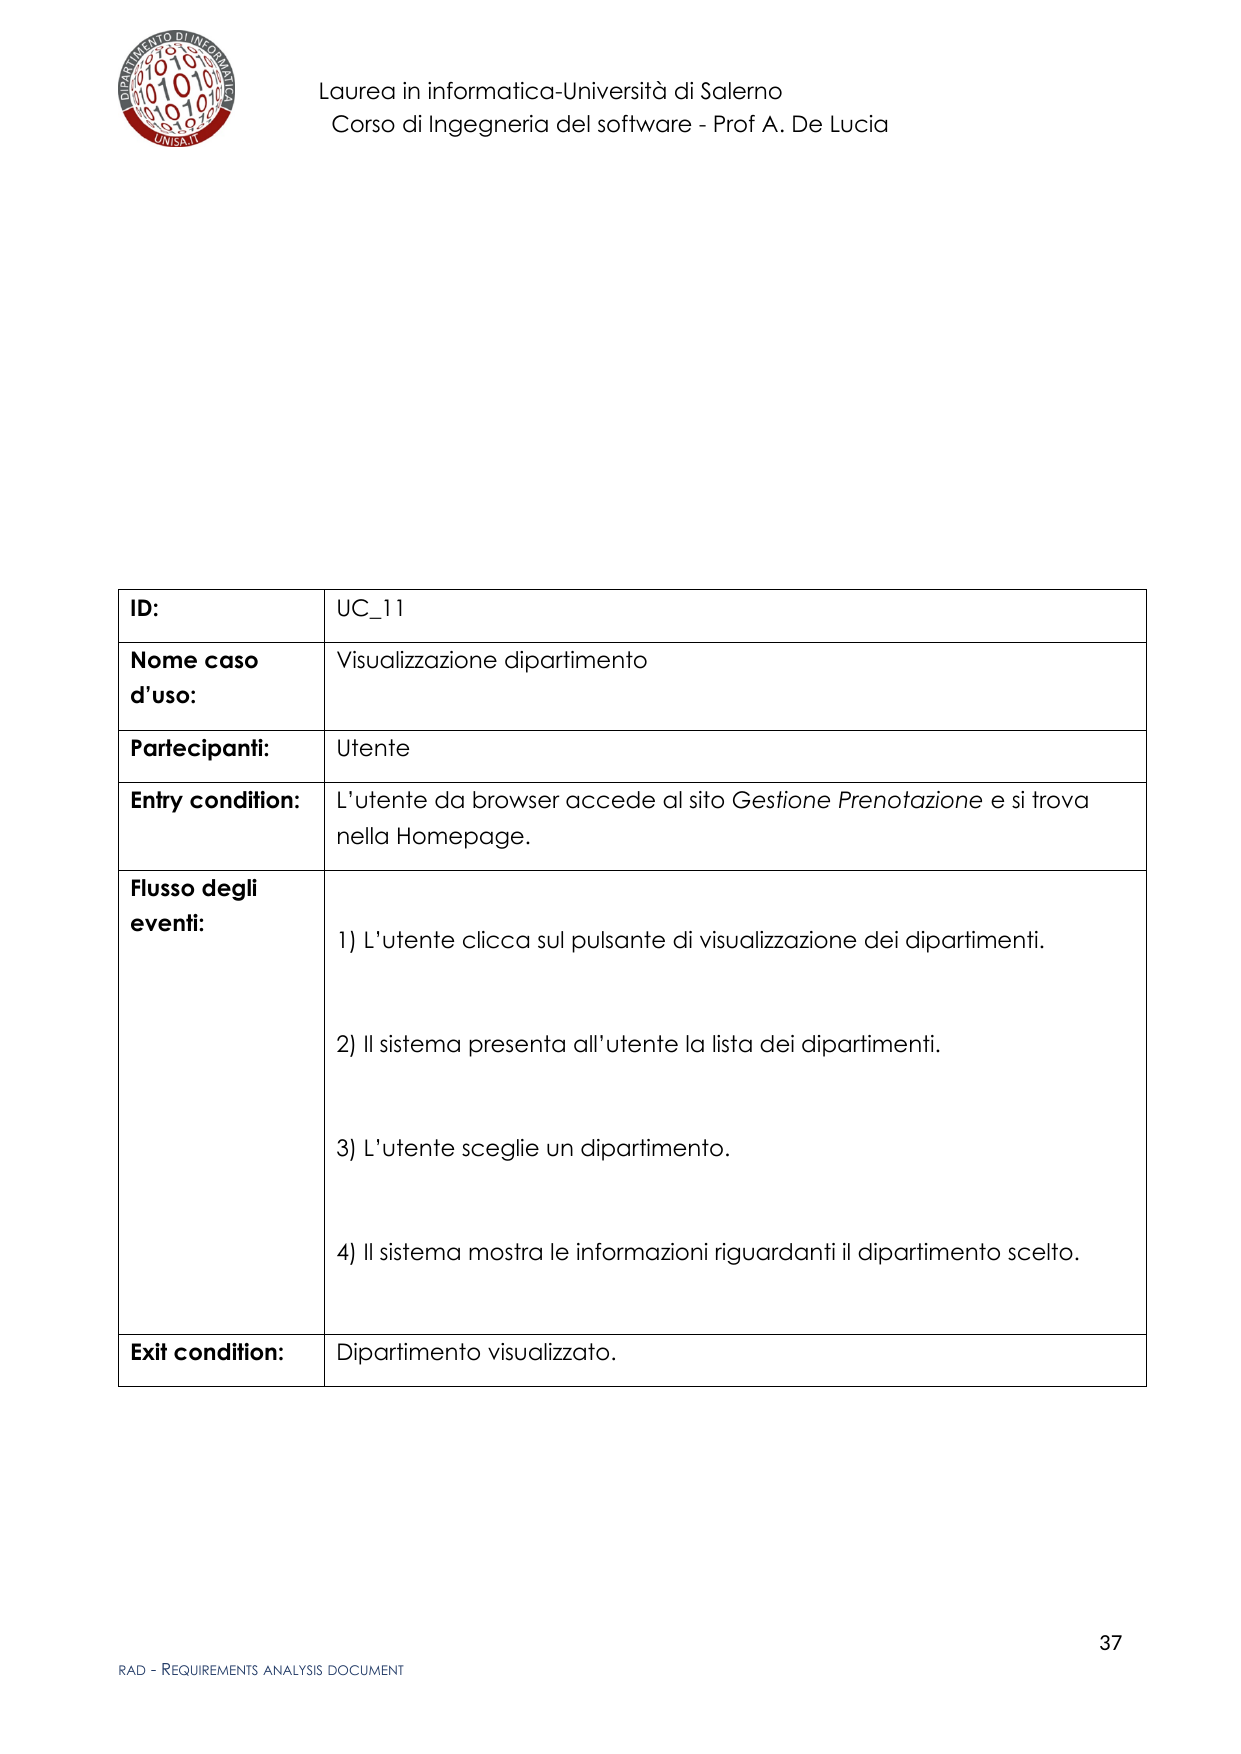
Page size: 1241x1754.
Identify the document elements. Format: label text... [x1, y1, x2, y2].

table_cell Dipartimento visualizzato. [325, 1335, 1146, 1386]
table_cell 1) L’utente clicca sul pulsante di visualizzazione dei dipartimenti. 2) Il sistema presenta all’utente la lista dei dipartimenti. 3) L’utente sceglie un dipartimento. 4) Il sistema mostra le informazioni riguardanti il dipartimento scelto. [325, 871, 1146, 1333]
picture [118, 30, 235, 147]
table_cell L’utente da browser accede al sito Gestione Prenotazione e si trova nella Homepage. [325, 783, 1146, 870]
table_cell Nome caso d’uso: [119, 643, 324, 729]
table_cell Utente [325, 731, 1146, 782]
table_cell Partecipanti: [119, 731, 324, 782]
table_header ID: [119, 590, 324, 642]
table_cell Exit condition: [119, 1335, 324, 1386]
table_cell Flusso degli eventi: [119, 871, 324, 1333]
table_header UC_11 [325, 590, 1146, 642]
table_cell Entry condition: [119, 783, 324, 870]
table_cell Visualizzazione dipartimento [325, 643, 1146, 729]
